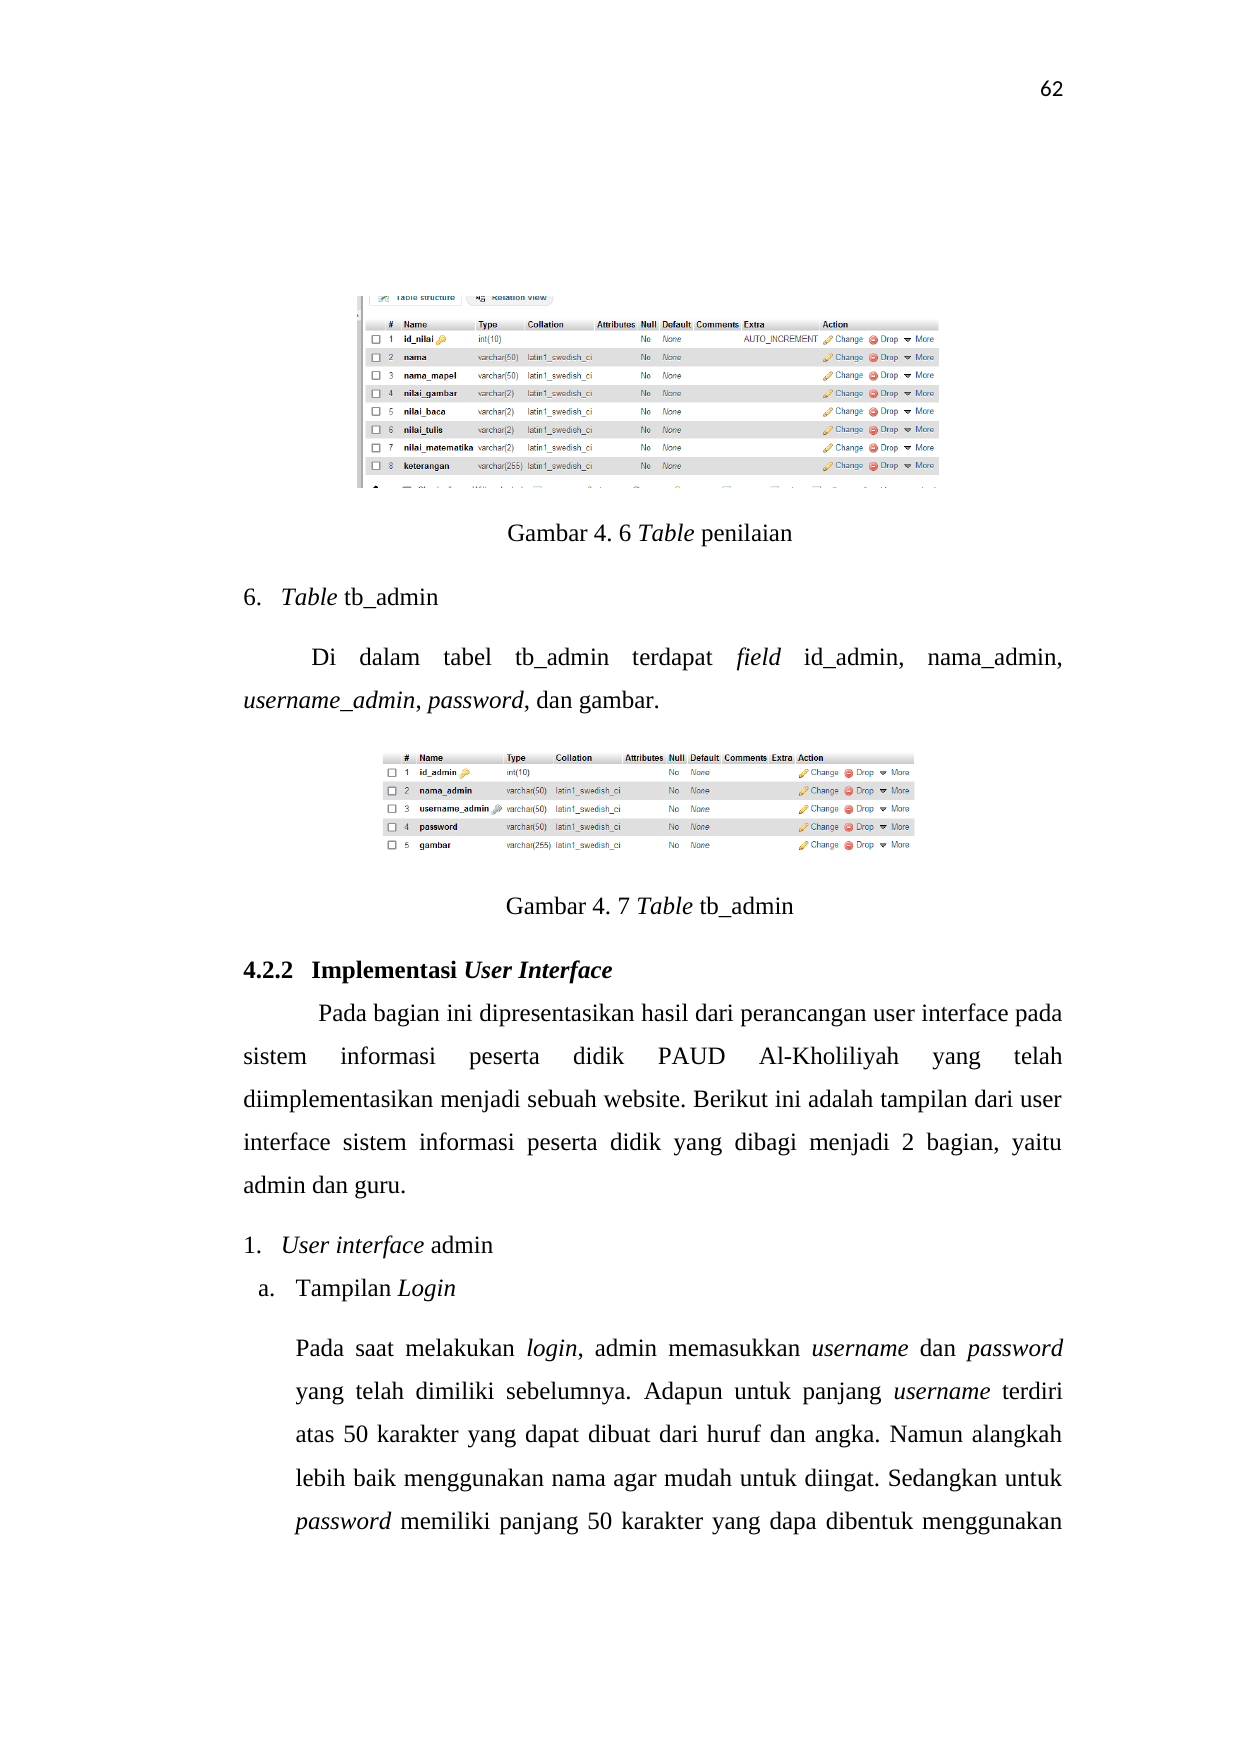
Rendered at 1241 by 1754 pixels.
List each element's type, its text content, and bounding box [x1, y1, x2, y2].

text Gambar 4. 7 Table tb_admin [236, 891, 1063, 920]
list User interface admin [243, 1230, 1063, 1259]
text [295, 1333, 1063, 1534]
picture [382, 744, 924, 861]
text Pada bagian ini dipresentasikan hasil dari perancangan user interface pada sistem informasi peserta didik PAUD Al-Kholiliyah yang telah diimplementasikan menjadi sebuah website. Berikut ini adalah tampilan dari user interface sistem informasi peserta didik yang dibagi menjadi 2 bagian, yaitu admin dan guru. [243, 998, 1063, 1199]
text Di dalam tabel tb_admin terdapat field id_admin, nama_admin, username_admin, password, dan gambar. [243, 642, 1063, 714]
picture [357, 296, 950, 488]
list Table tb_admin [243, 582, 1063, 611]
subtitle Implementasi User Interface [243, 955, 1063, 984]
list Tampilan Login [258, 1273, 1063, 1302]
text Gambar 4. 6 Table penilaian [236, 518, 1063, 547]
